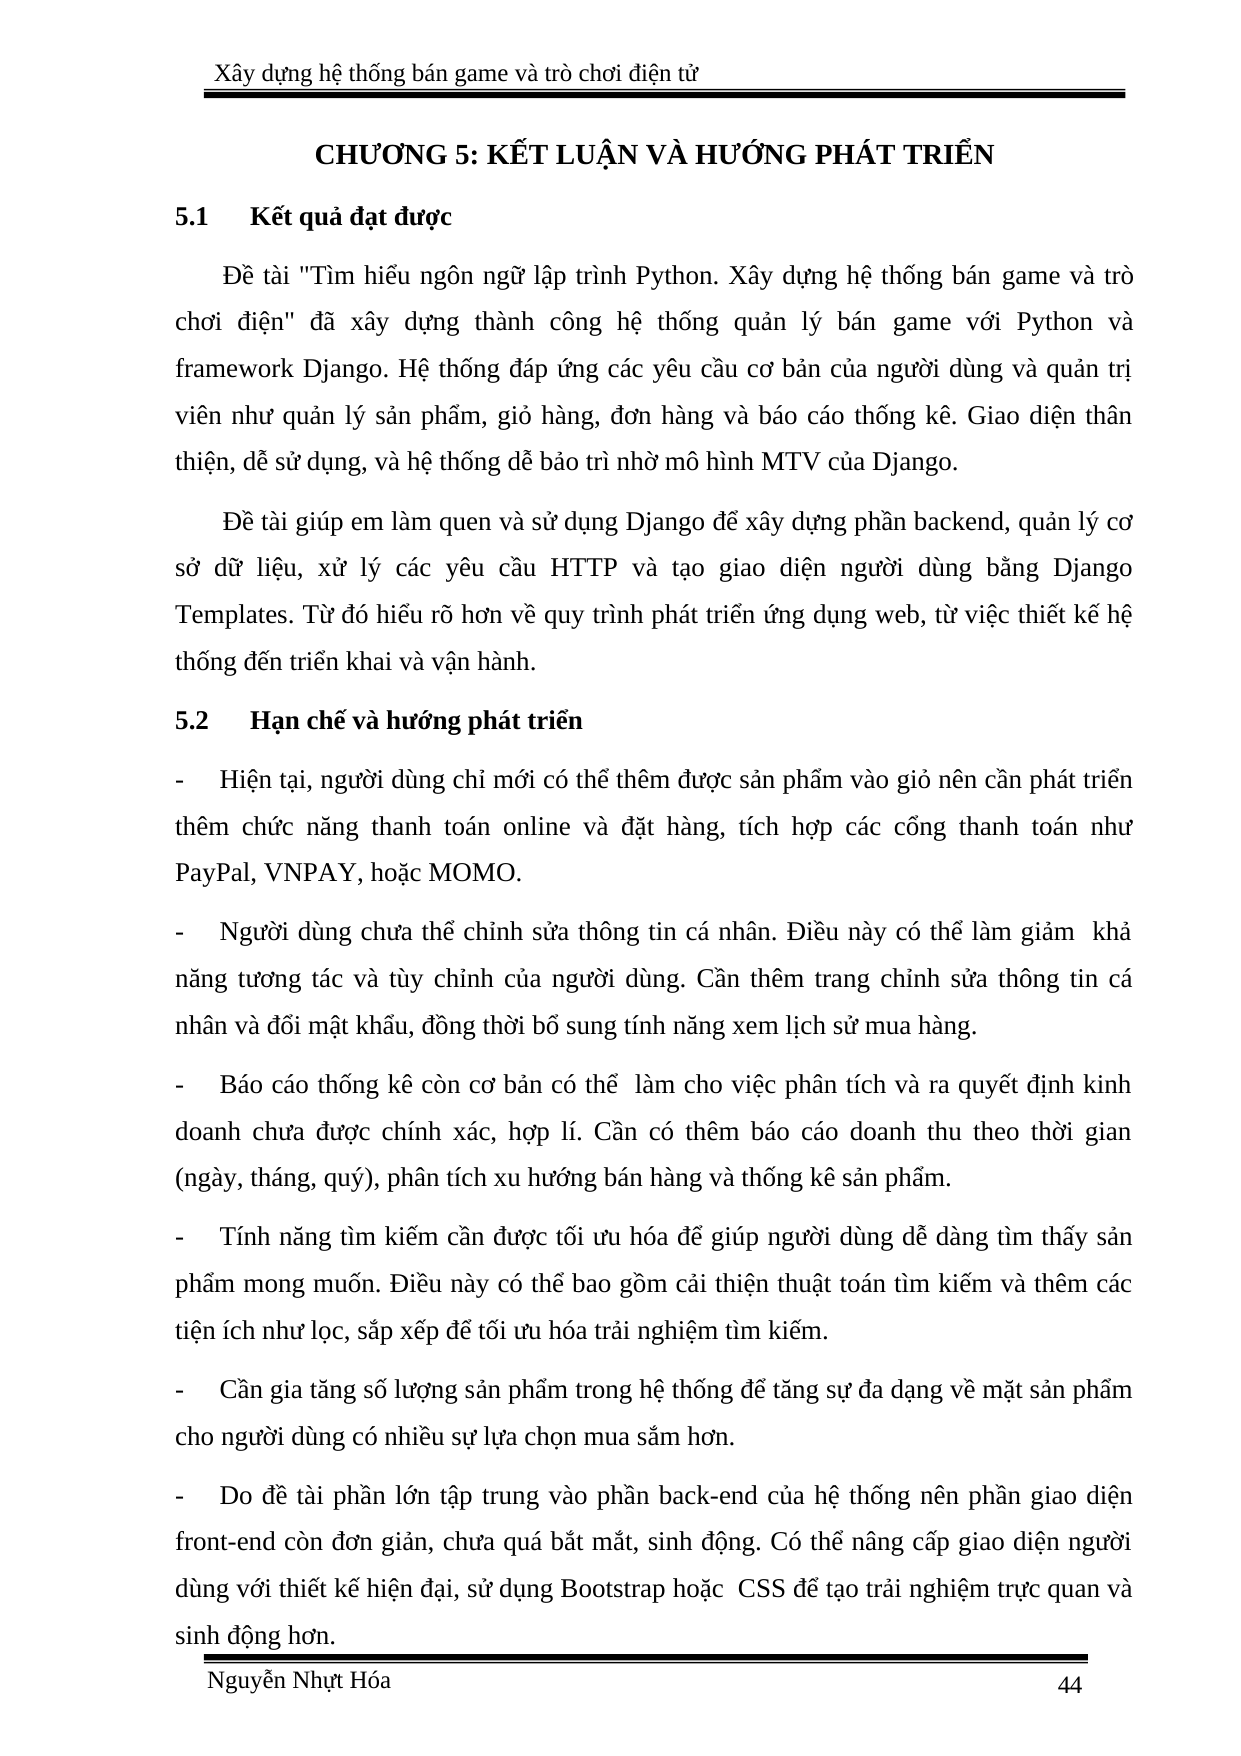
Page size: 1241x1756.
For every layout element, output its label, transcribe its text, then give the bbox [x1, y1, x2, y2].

list Hiện tại, người dùng chỉ mới có thể thêm được sản phẩm vào giỏ nên cần phát triển thêm chức năng thanh toán online và đặt hàng, tích hợp các cổng thanh toán như PayPal, VNPAY, hoặc MOMO. [175, 763, 1134, 887]
text Đề tài giúp em làm quen và sử dụng Django để xây dựng phần backend, quản lý cơ sở dữ liệu, xử lý các yêu cầu HTTP và tạo giao diện người dùng bằng Django Templates. Từ đó hiểu rõ hơn về quy trình phát triển ứng dụng web, từ việc thiết kế hệ thống đến triển khai và vận hành. [175, 504, 1134, 676]
subtitle KẾT LUẬN VÀ HƯỚNG PHÁT TRIỂN [175, 137, 1134, 170]
list Báo cáo thống kê còn cơ bản có thể làm cho việc phân tích và ra quyết định kinh doanh chưa được chính xác, hợp lí. Cần có thêm báo cáo doanh thu theo thời gian (ngày, tháng, quý), phân tích xu hướng bán hàng và thống kê sản phẩm. [175, 1068, 1134, 1192]
list Người dùng chưa thể chỉnh sửa thông tin cá nhân. Điều này có thể làm giảm khả năng tương tác và tùy chỉnh của người dùng. Cần thêm trang chỉnh sửa thông tin cá nhân và đổi mật khẩu, đồng thời bổ sung tính năng xem lịch sử mua hàng. [175, 915, 1134, 1040]
subtitle Hạn chế và hướng phát triển [175, 704, 1134, 735]
list Tính năng tìm kiếm cần được tối ưu hóa để giúp người dùng dễ dàng tìm thấy sản phẩm mong muốn. Điều này có thể bao gồm cải thiện thuật toán tìm kiếm và thêm các tiện ích như lọc, sắp xếp để tối ưu hóa trải nghiệm tìm kiếm. [175, 1220, 1134, 1345]
text Đề tài "Tìm hiểu ngôn ngữ lập trình Python. Xây dựng hệ thống bán game và trò chơi điện" đã xây dựng thành công hệ thống quản lý bán game với Python và framework Django. Hệ thống đáp ứng các yêu cầu cơ bản của người dùng và quản trị viên như quản lý sản phẩm, giỏ hàng, đơn hàng và báo cáo thống kê. Giao diện thân thiện, dễ sử dụng, và hệ thống dễ bảo trì nhờ mô hình MTV của Django. [175, 259, 1134, 477]
list Cần gia tăng số lượng sản phẩm trong hệ thống để tăng sự đa dạng về mặt sản phẩm cho người dùng có nhiều sự lựa chọn mua sắm hơn. [175, 1373, 1134, 1451]
list Do đề tài phần lớn tập trung vào phần back-end của hệ thống nên phần giao diện front-end còn đơn giản, chưa quá bắt mắt, sinh động. Có thể nâng cấp giao diện người dùng với thiết kế hiện đại, sử dụng Bootstrap hoặc CSS để tạo trải nghiệm trực quan và sinh động hơn. [175, 1479, 1134, 1650]
subtitle Kết quả đạt được [175, 199, 1134, 231]
